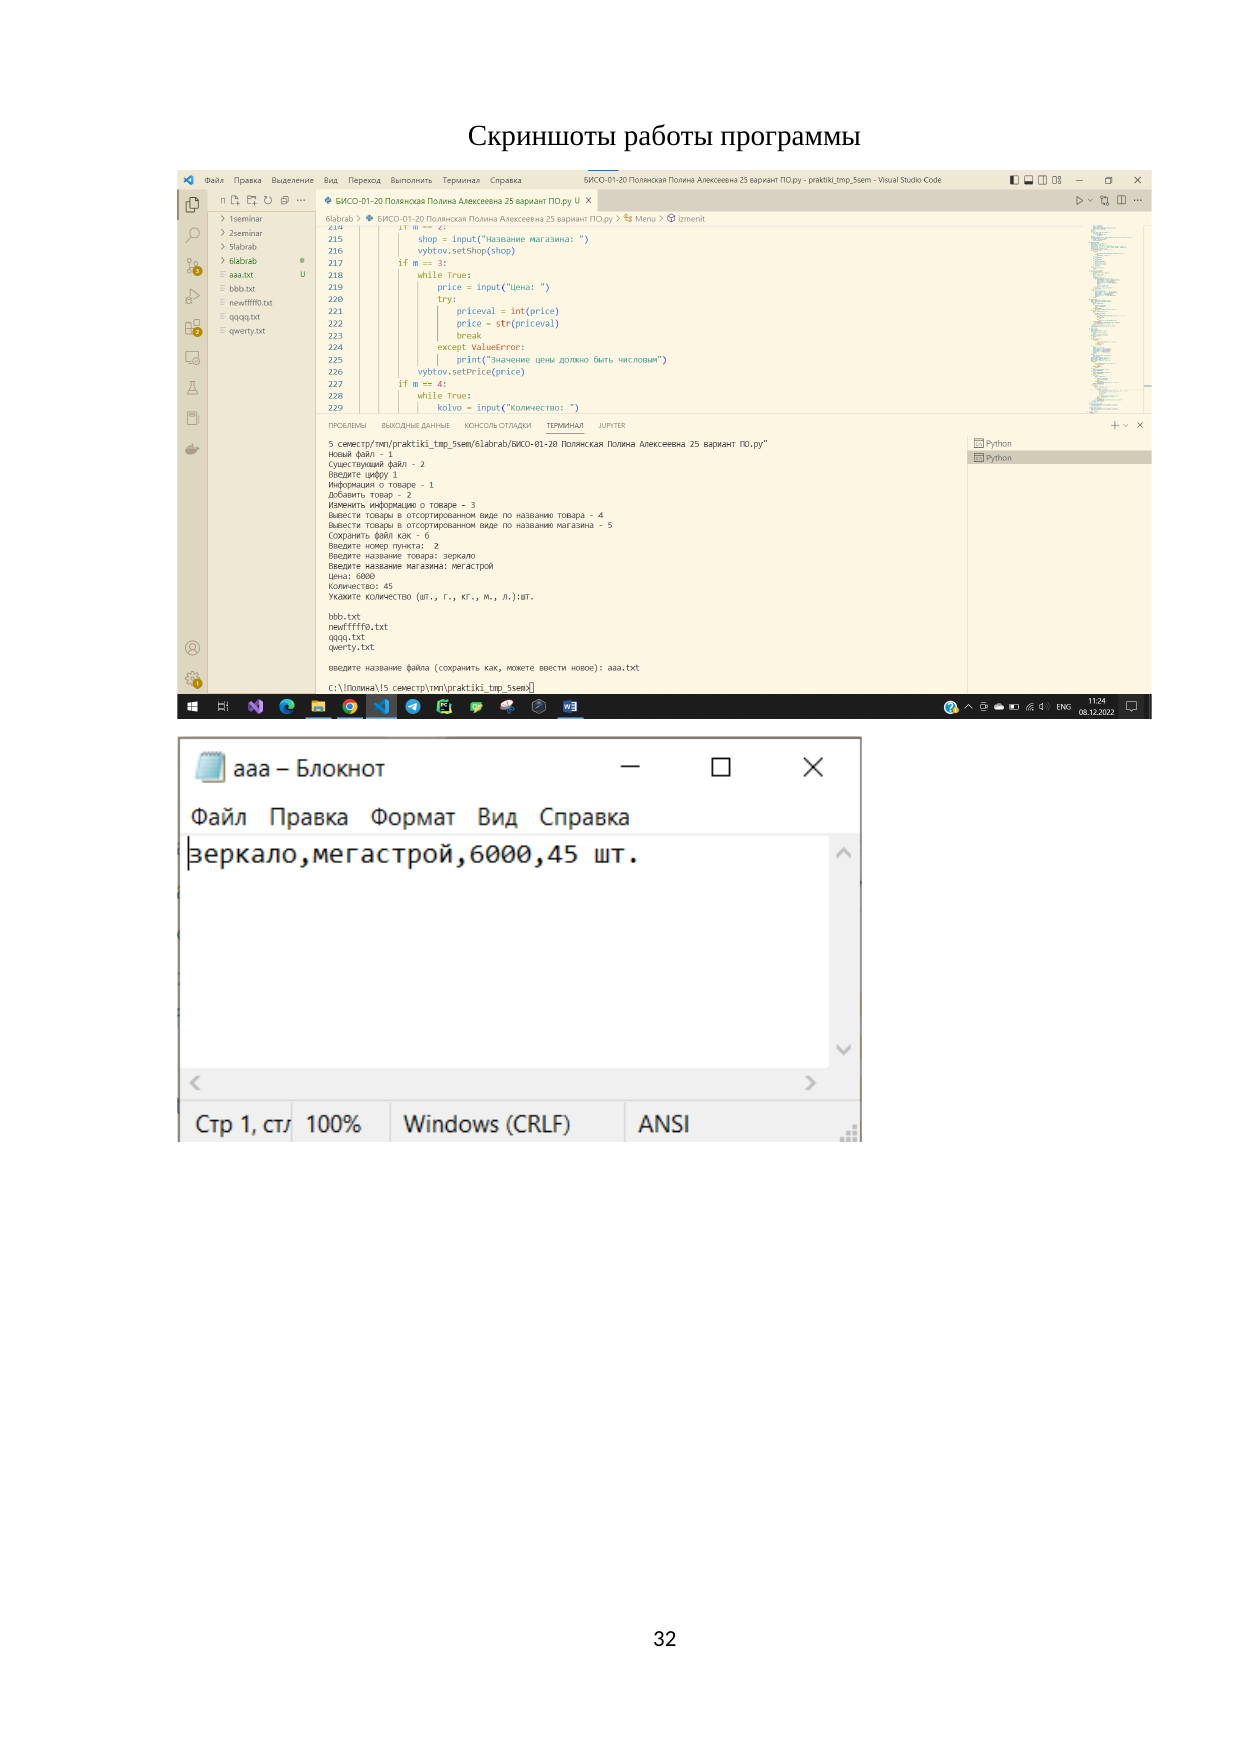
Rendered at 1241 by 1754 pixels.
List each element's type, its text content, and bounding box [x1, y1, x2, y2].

text Скриншоты работы программы [177, 118, 1152, 152]
picture [177, 170, 1152, 719]
picture [177, 736, 862, 1142]
